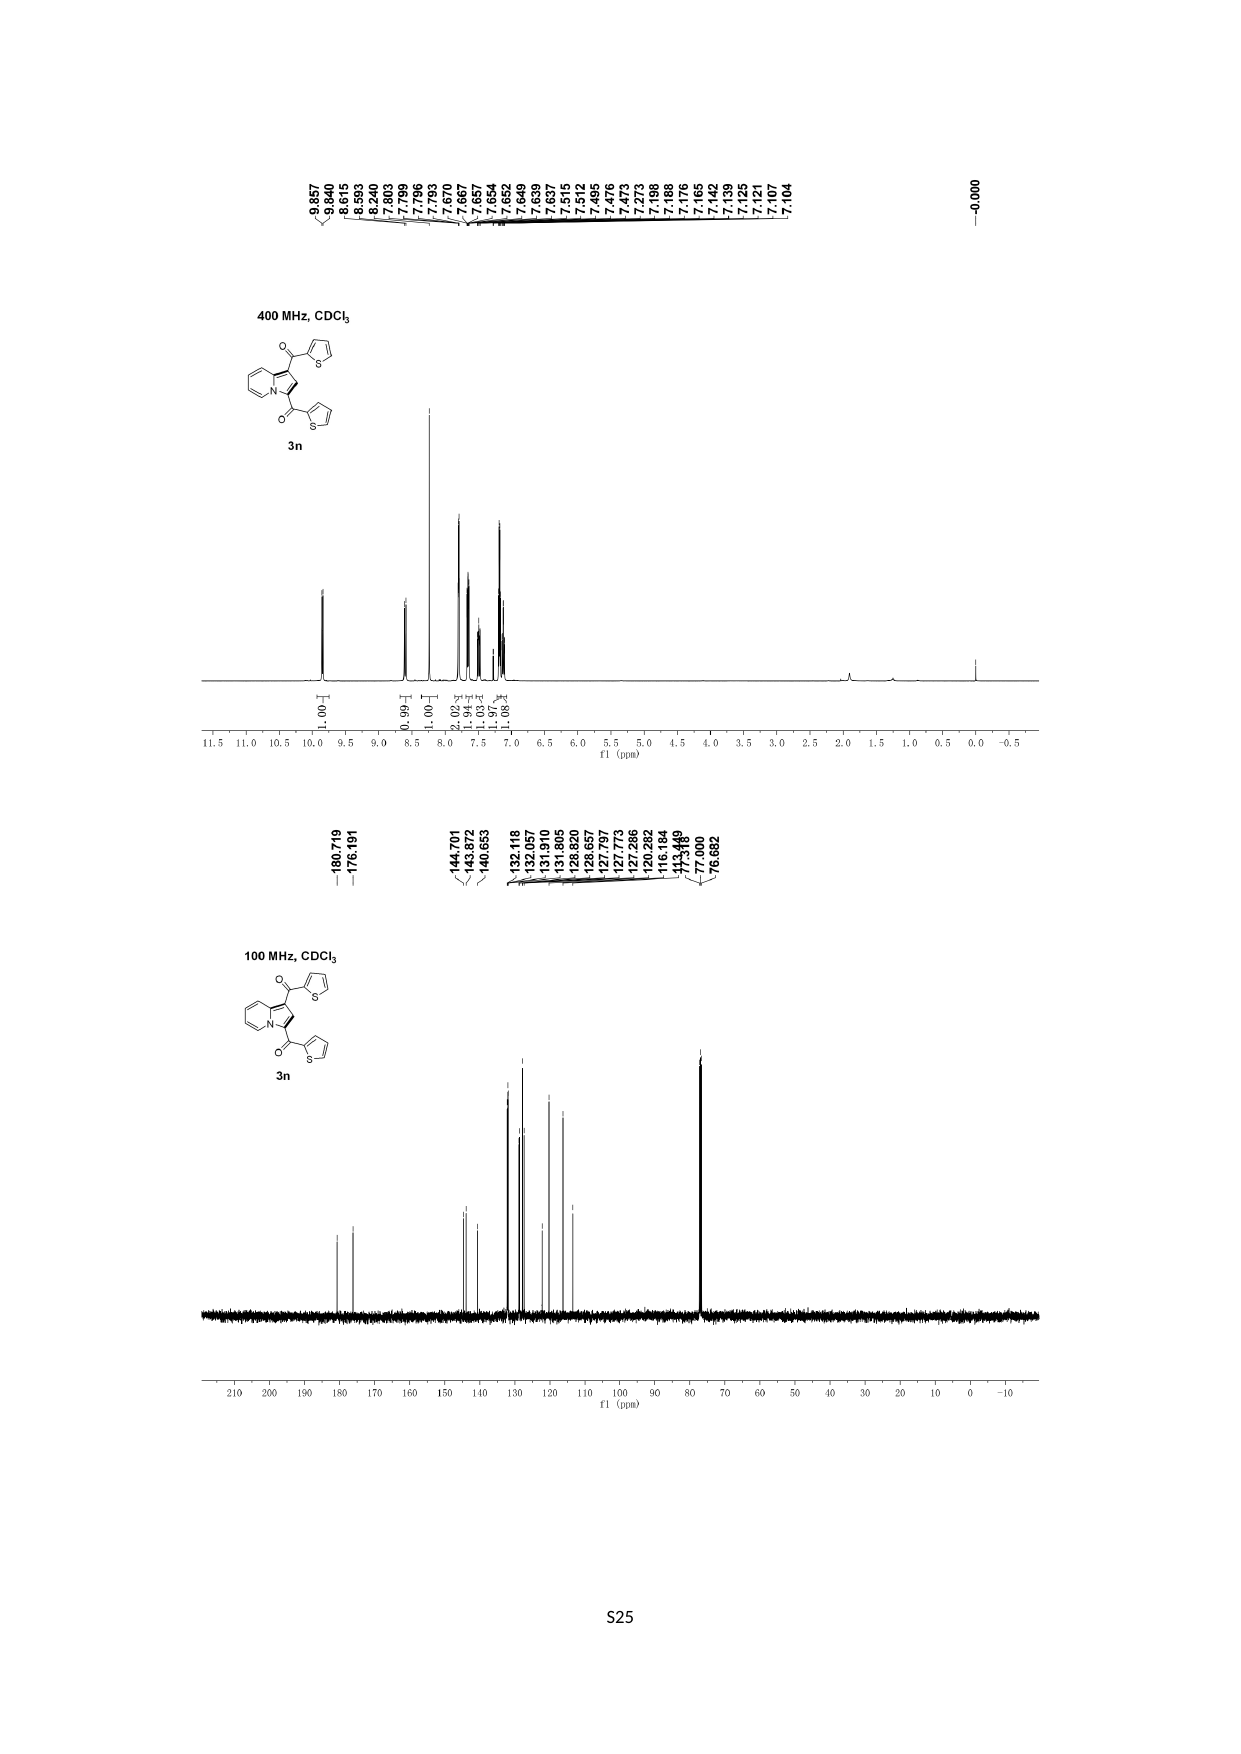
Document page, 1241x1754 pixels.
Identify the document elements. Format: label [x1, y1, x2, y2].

picture [187, 162, 1053, 774]
picture [187, 812, 1053, 1424]
